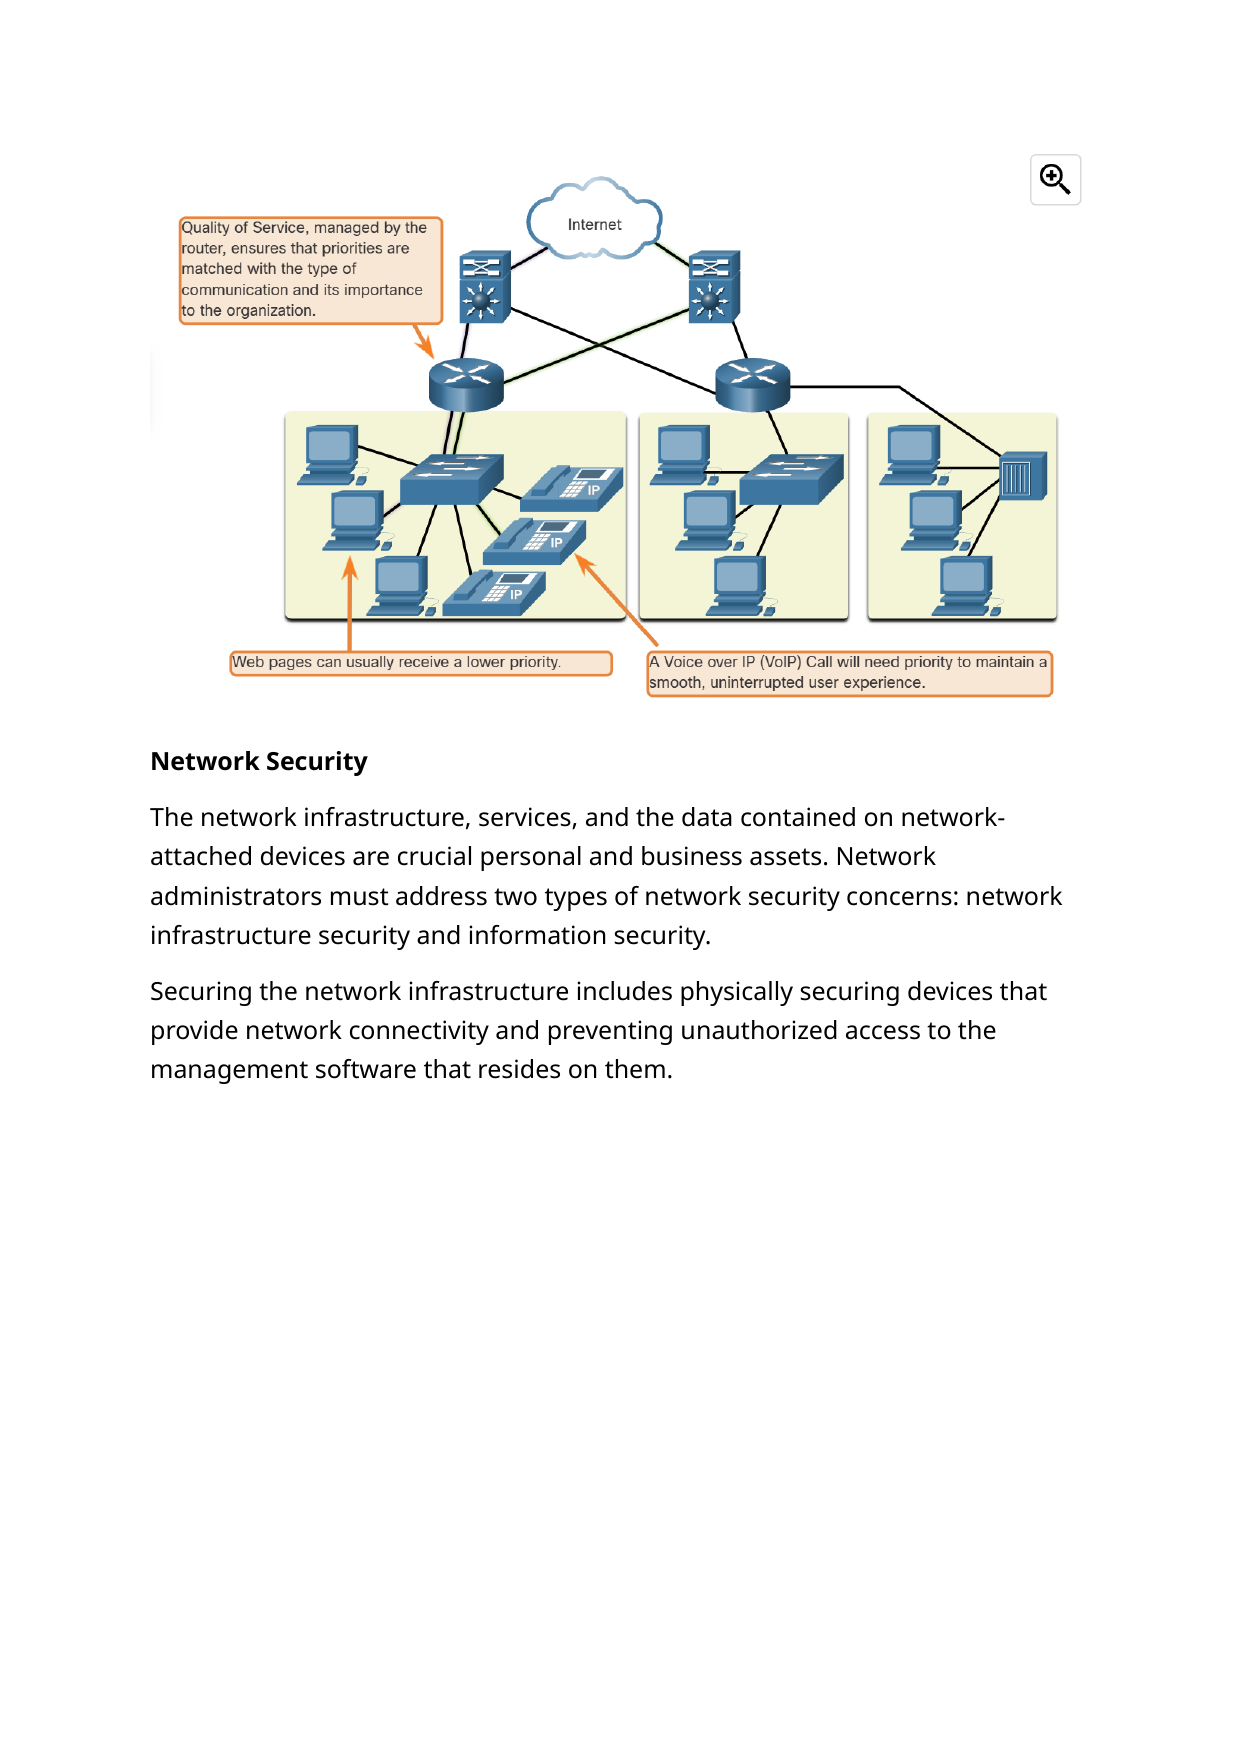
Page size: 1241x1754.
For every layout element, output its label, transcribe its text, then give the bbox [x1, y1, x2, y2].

text The network infrastructure, services, and the data contained on network-attached devices are crucial personal and business assets. Network administrators must address two types of network security concerns: network infrastructure security and information security. [150, 800, 1090, 951]
text Securing the network infrastructure includes physically securing devices that provide network connectivity and preventing unauthorized access to the management software that resides on them. [150, 973, 1090, 1086]
text Network Security [150, 744, 1090, 778]
